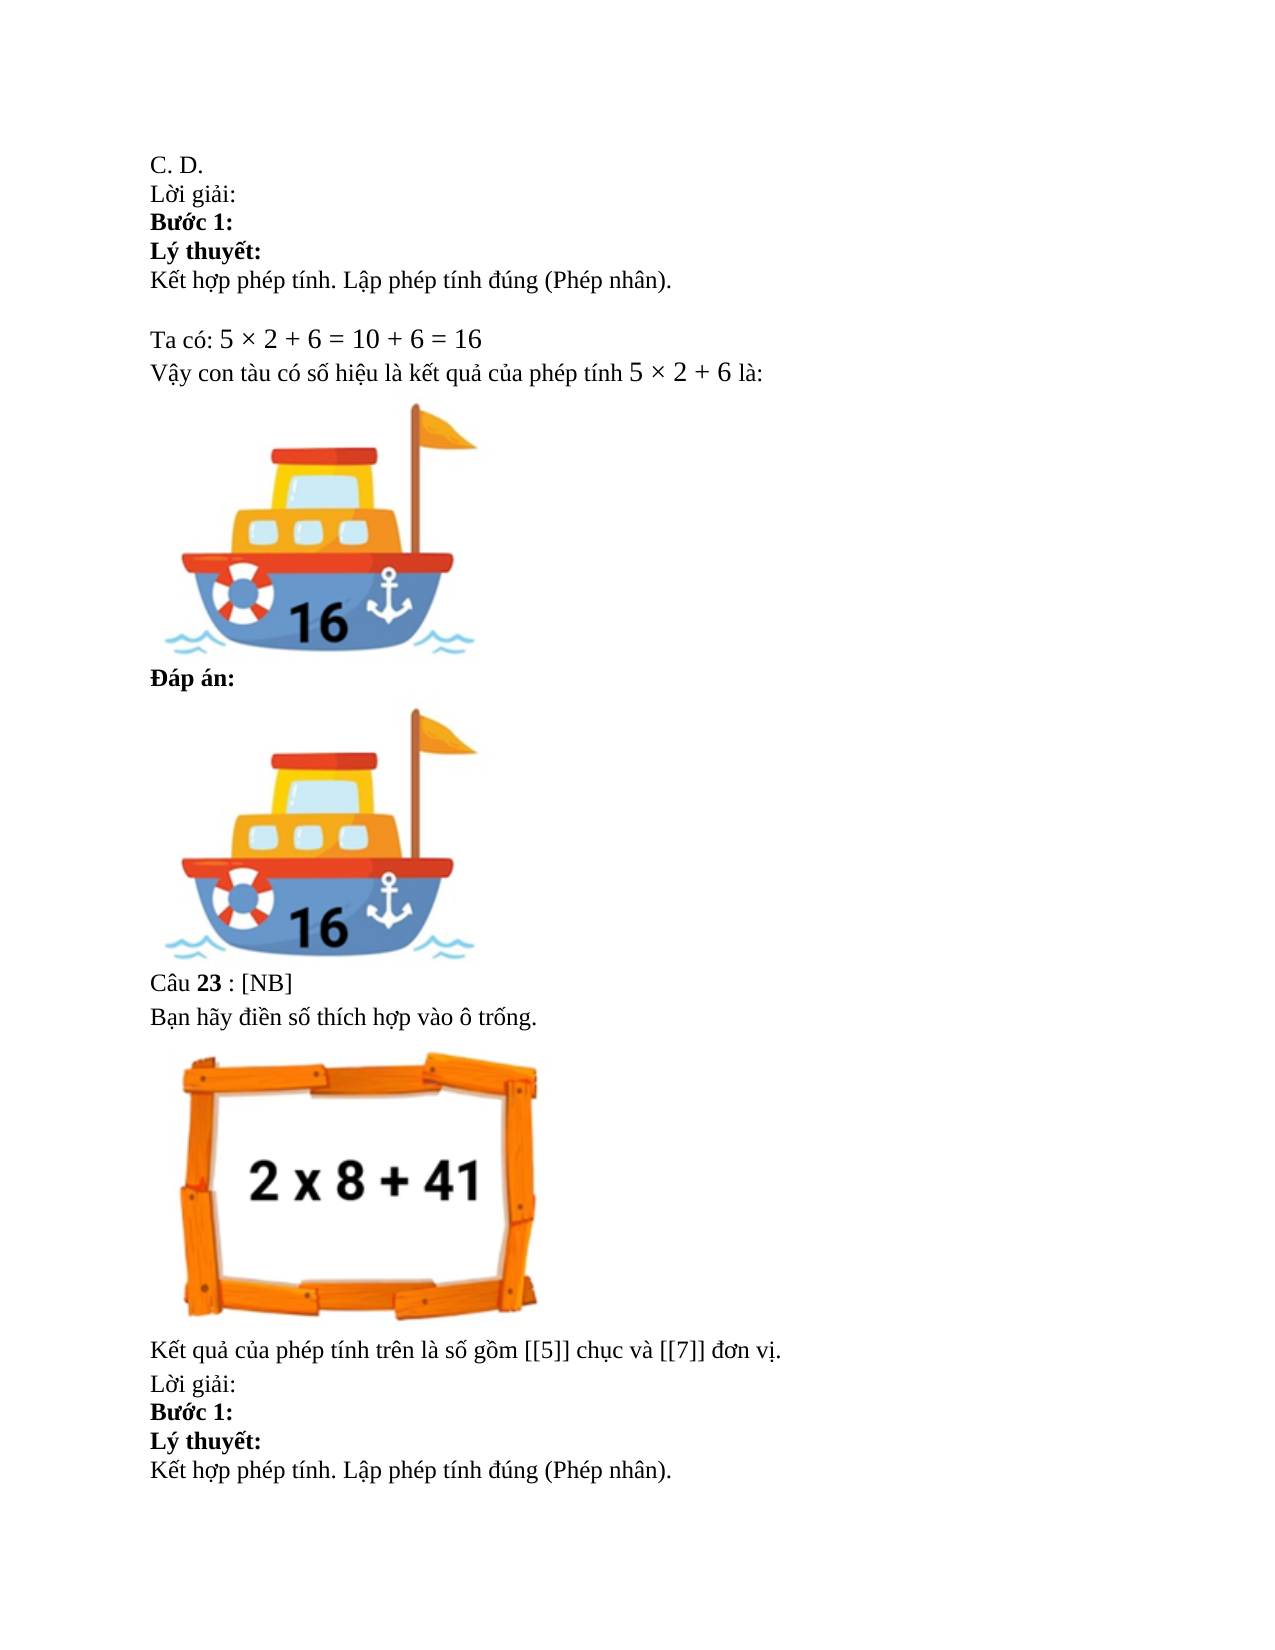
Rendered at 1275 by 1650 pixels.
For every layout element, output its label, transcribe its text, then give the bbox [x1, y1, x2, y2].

picture [150, 692, 492, 969]
text Lời giải: [150, 179, 1125, 207]
text Lời giải: [150, 1369, 1125, 1397]
picture [150, 387, 492, 664]
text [150, 1426, 1125, 1484]
text Câu 23 : [NB] [150, 968, 1125, 997]
text C. D. [150, 150, 1125, 179]
text Bước 1: [150, 1397, 1125, 1426]
picture [150, 1031, 557, 1335]
text Bước 1: [150, 207, 1125, 236]
